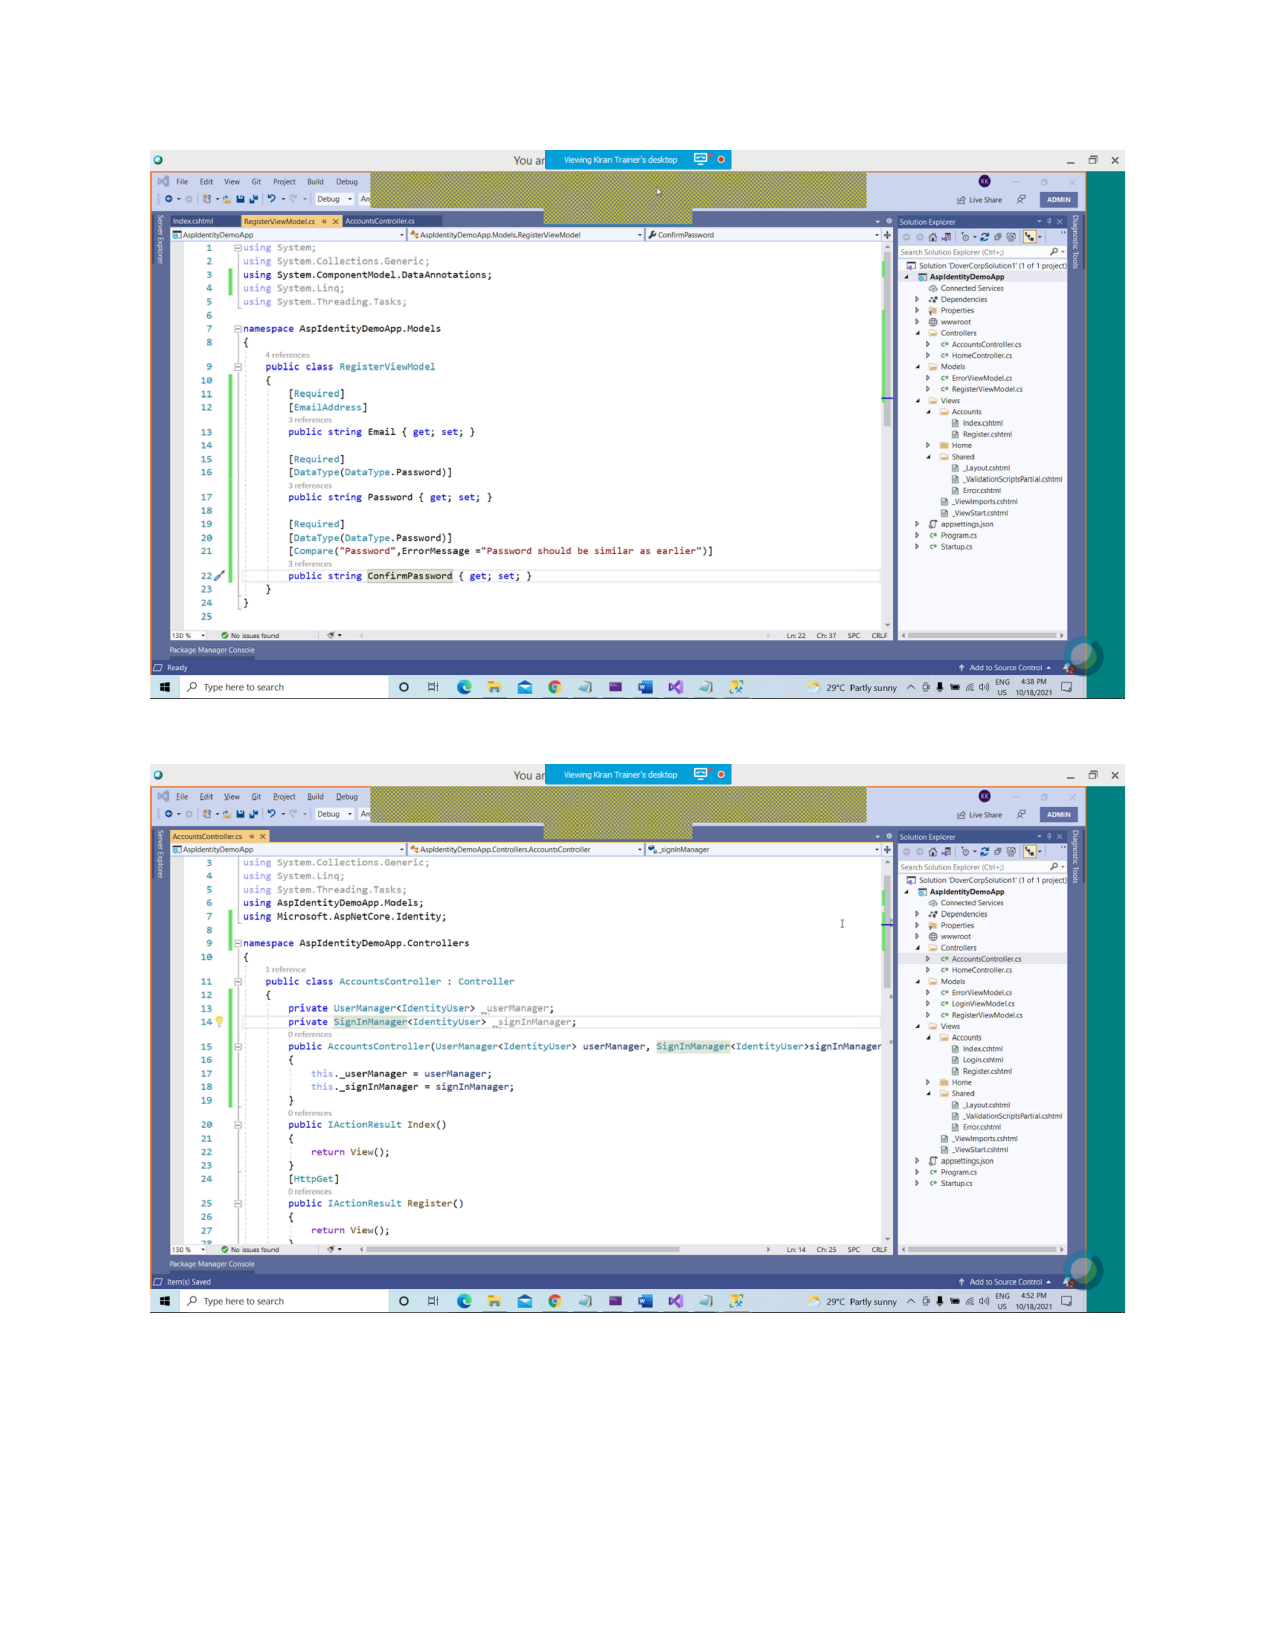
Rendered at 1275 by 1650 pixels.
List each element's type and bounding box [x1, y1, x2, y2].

picture [694, 768, 712, 776]
picture [566, 157, 591, 164]
picture [694, 153, 712, 161]
picture [150, 150, 1125, 699]
picture [150, 764, 1125, 1313]
picture [566, 772, 591, 779]
